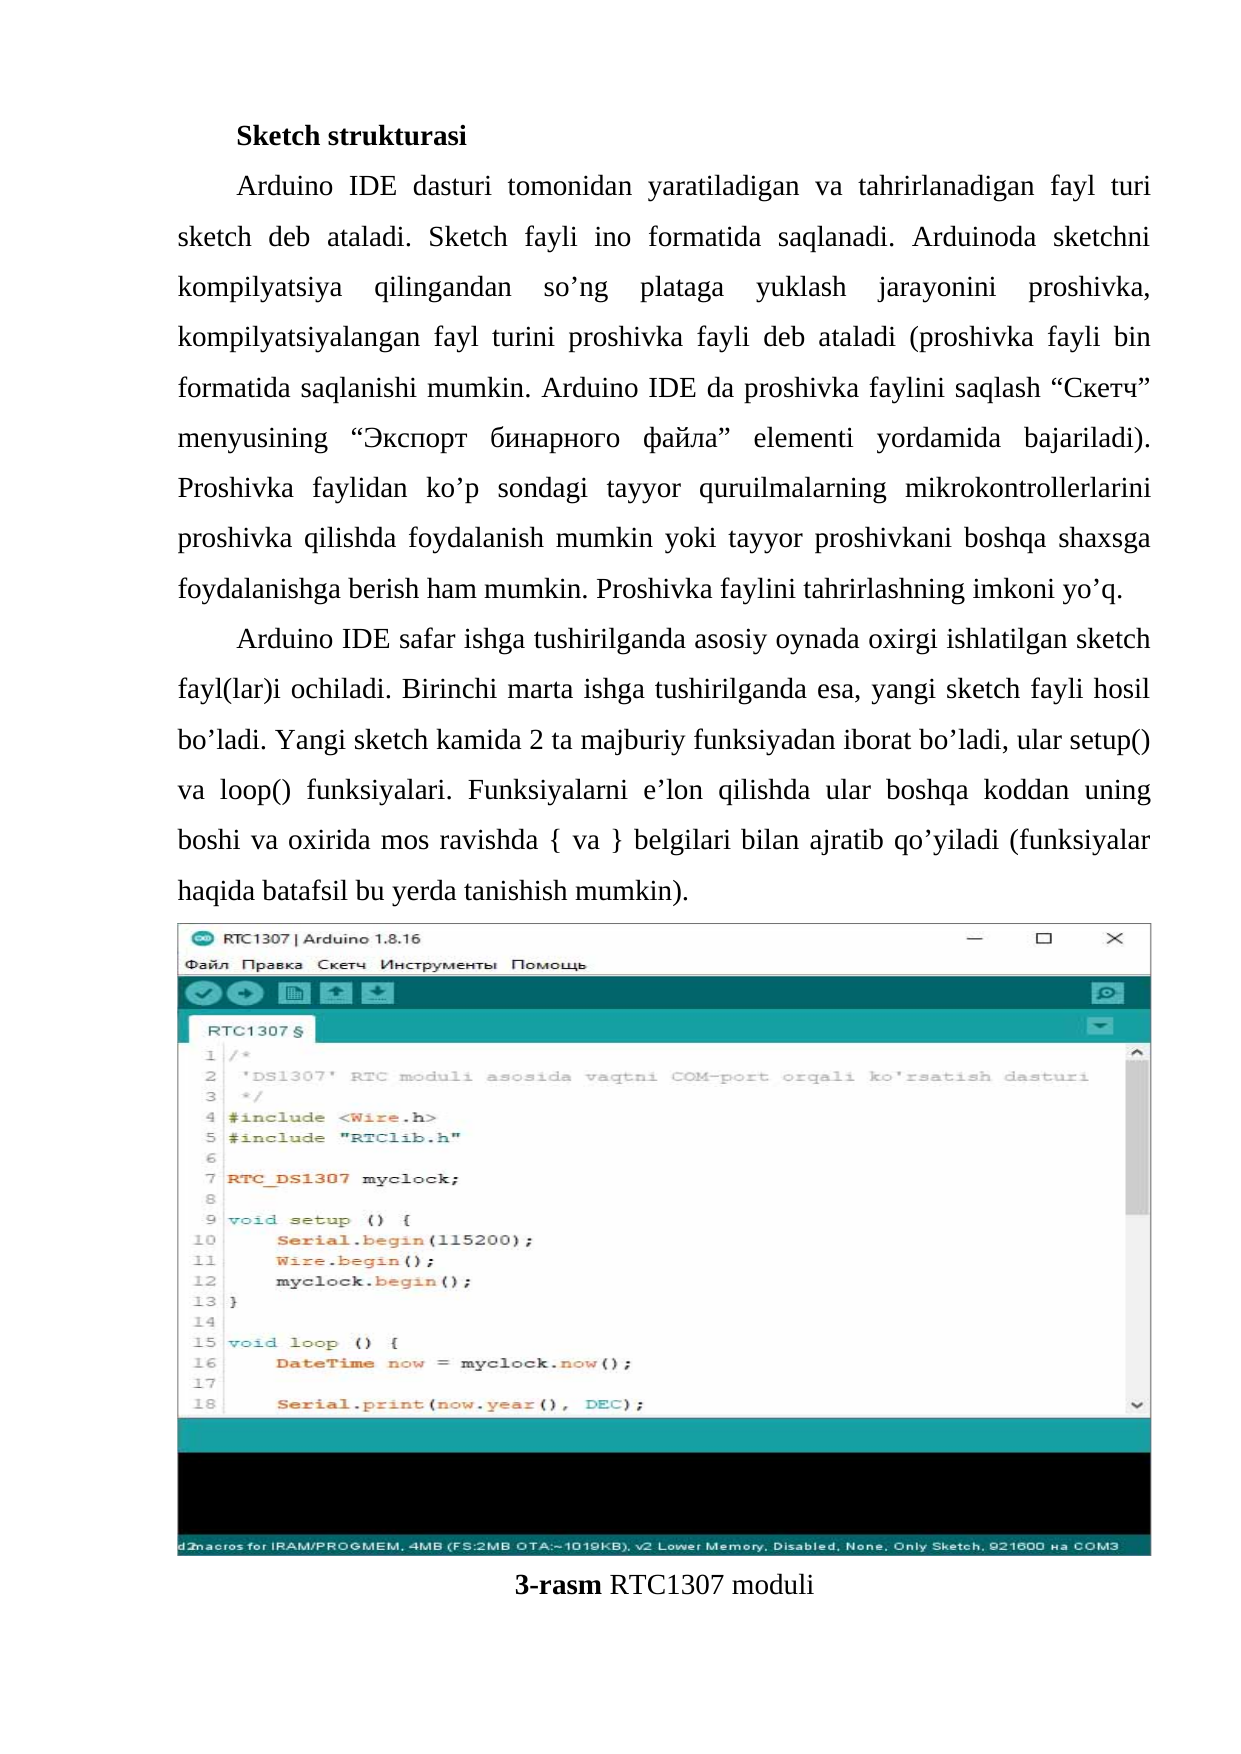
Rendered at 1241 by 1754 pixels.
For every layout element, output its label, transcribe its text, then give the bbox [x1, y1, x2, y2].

picture [177, 923, 1152, 1556]
text Arduino IDE dasturi tomonidan yaratiladigan va tahrirlanadigan fayl turi sketch deb ataladi. Sketch fayli ino formatida saqlanadi. Arduinoda sketchni kompilyatsiya qilingandan so’ng plataga yuklash jarayonini proshivka, kompilyatsiyalangan fayl turini proshivka fayli deb ataladi (proshivka fayli bin formatida saqlanishi mumkin. Arduino IDE da proshivka faylini saqlash “Скетч” menyusining “Экспорт бинарного файла” elementi yordamida bajariladi). Proshivka faylidan ko’p sondagi tayyor quruilmalarning mikrokontrollerlarini proshivka qilishda foydalanish mumkin yoki tayyor proshivkani boshqa shaxsga foydalanishga berish ham mumkin. Proshivka faylini tahrirlashning imkoni yo’q. [177, 168, 1152, 604]
text 3-rasm RTC1307 moduli [177, 1567, 1152, 1601]
text Arduino IDE safar ishga tushirilganda asosiy oynada oxirgi ishlatilgan sketch fayl(lar)i ochiladi. Birinchi marta ishga tushirilganda esa, yangi sketch fayli hosil bo’ladi. Yangi sketch kamida 2 ta majburiy funksiyadan iborat bo’ladi, ular setup() va loop() funksiyalari. Funksiyalarni e’lon qilishda ular boshqa koddan uning boshi va oxirida mos ravishda { va } belgilari bilan ajratib qo’yiladi (funksiyalar haqida batafsil bu yerda tanishish mumkin). [177, 621, 1152, 906]
text Sketch strukturasi [177, 118, 1152, 152]
